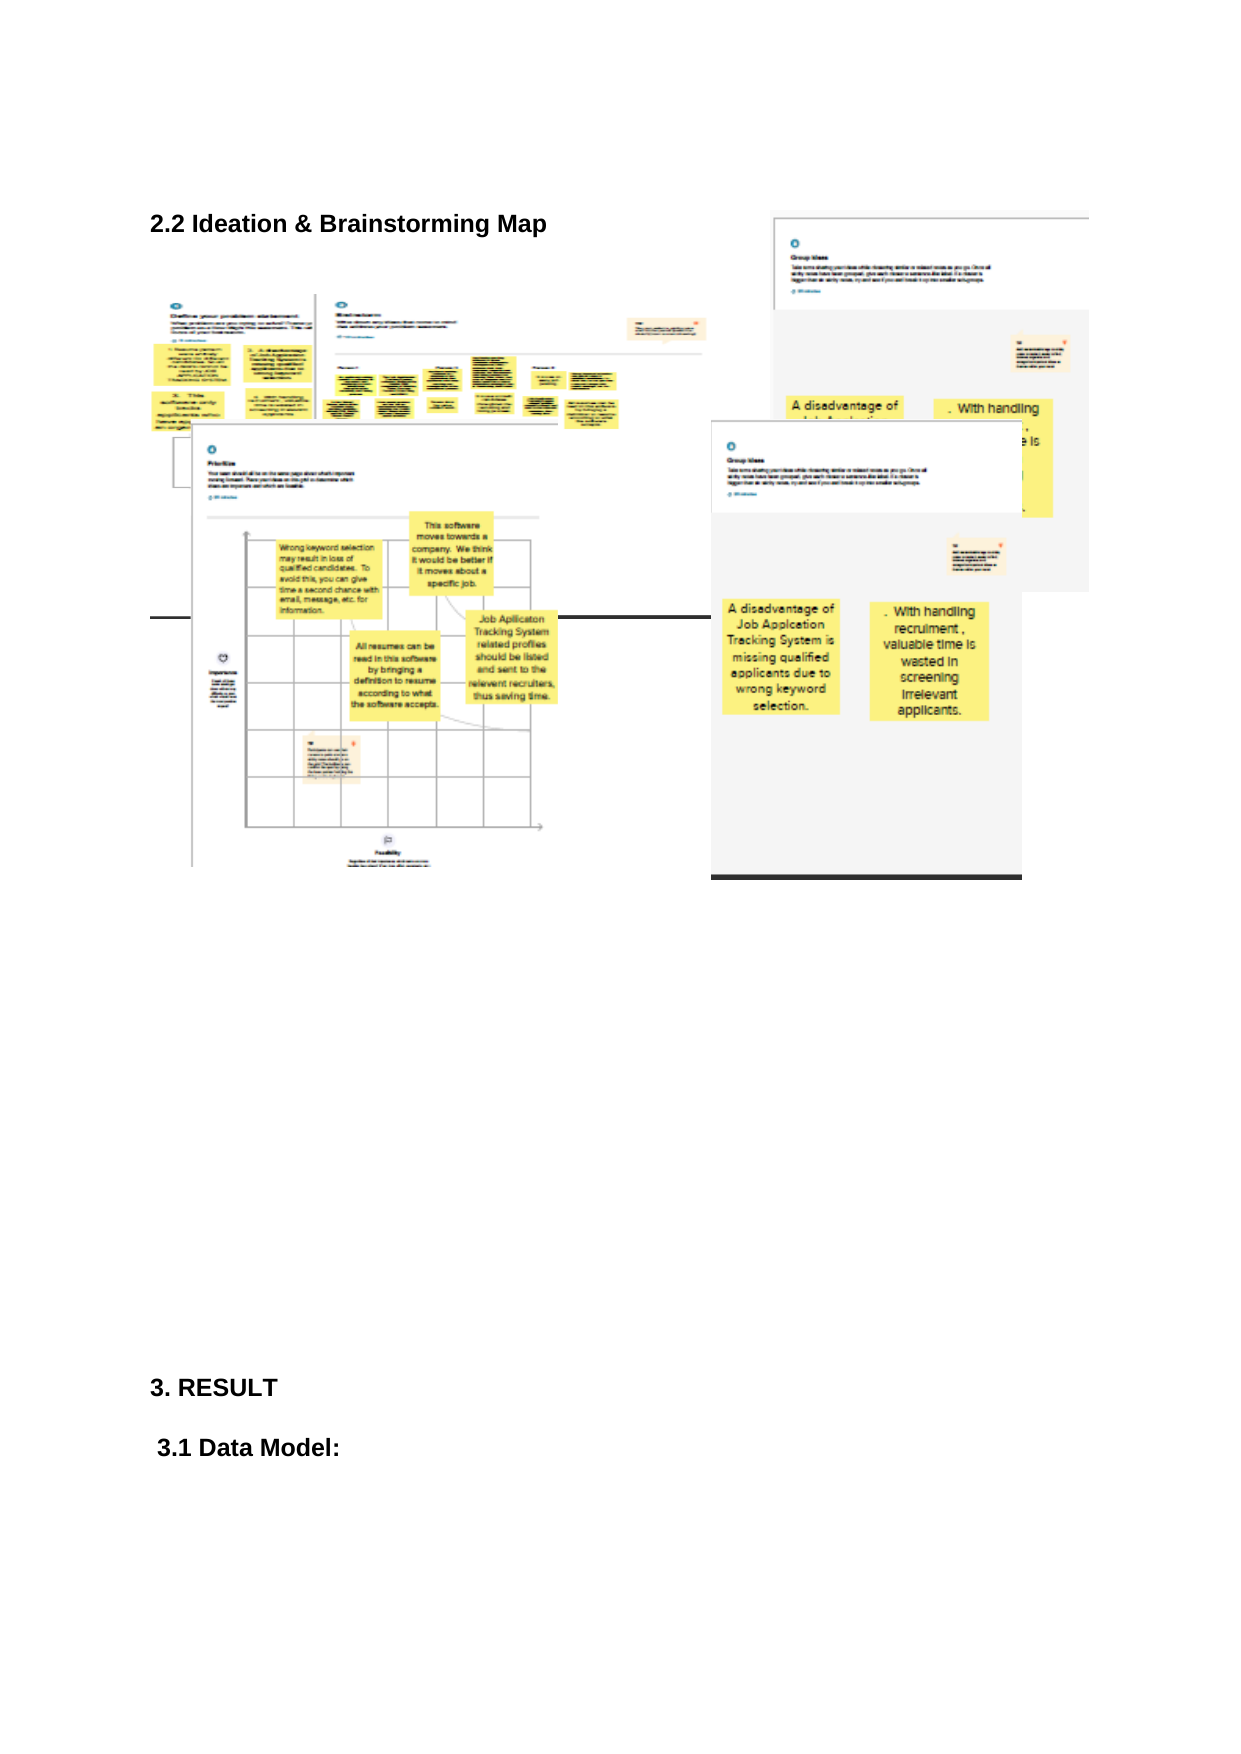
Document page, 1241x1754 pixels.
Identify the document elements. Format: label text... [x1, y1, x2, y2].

text 3. RESULT [150, 1373, 1090, 1402]
text 2.2 Ideation & Brainstorming Map [150, 209, 1090, 237]
text 3.1 Data Model: [150, 1433, 1090, 1462]
picture [150, 210, 1089, 880]
